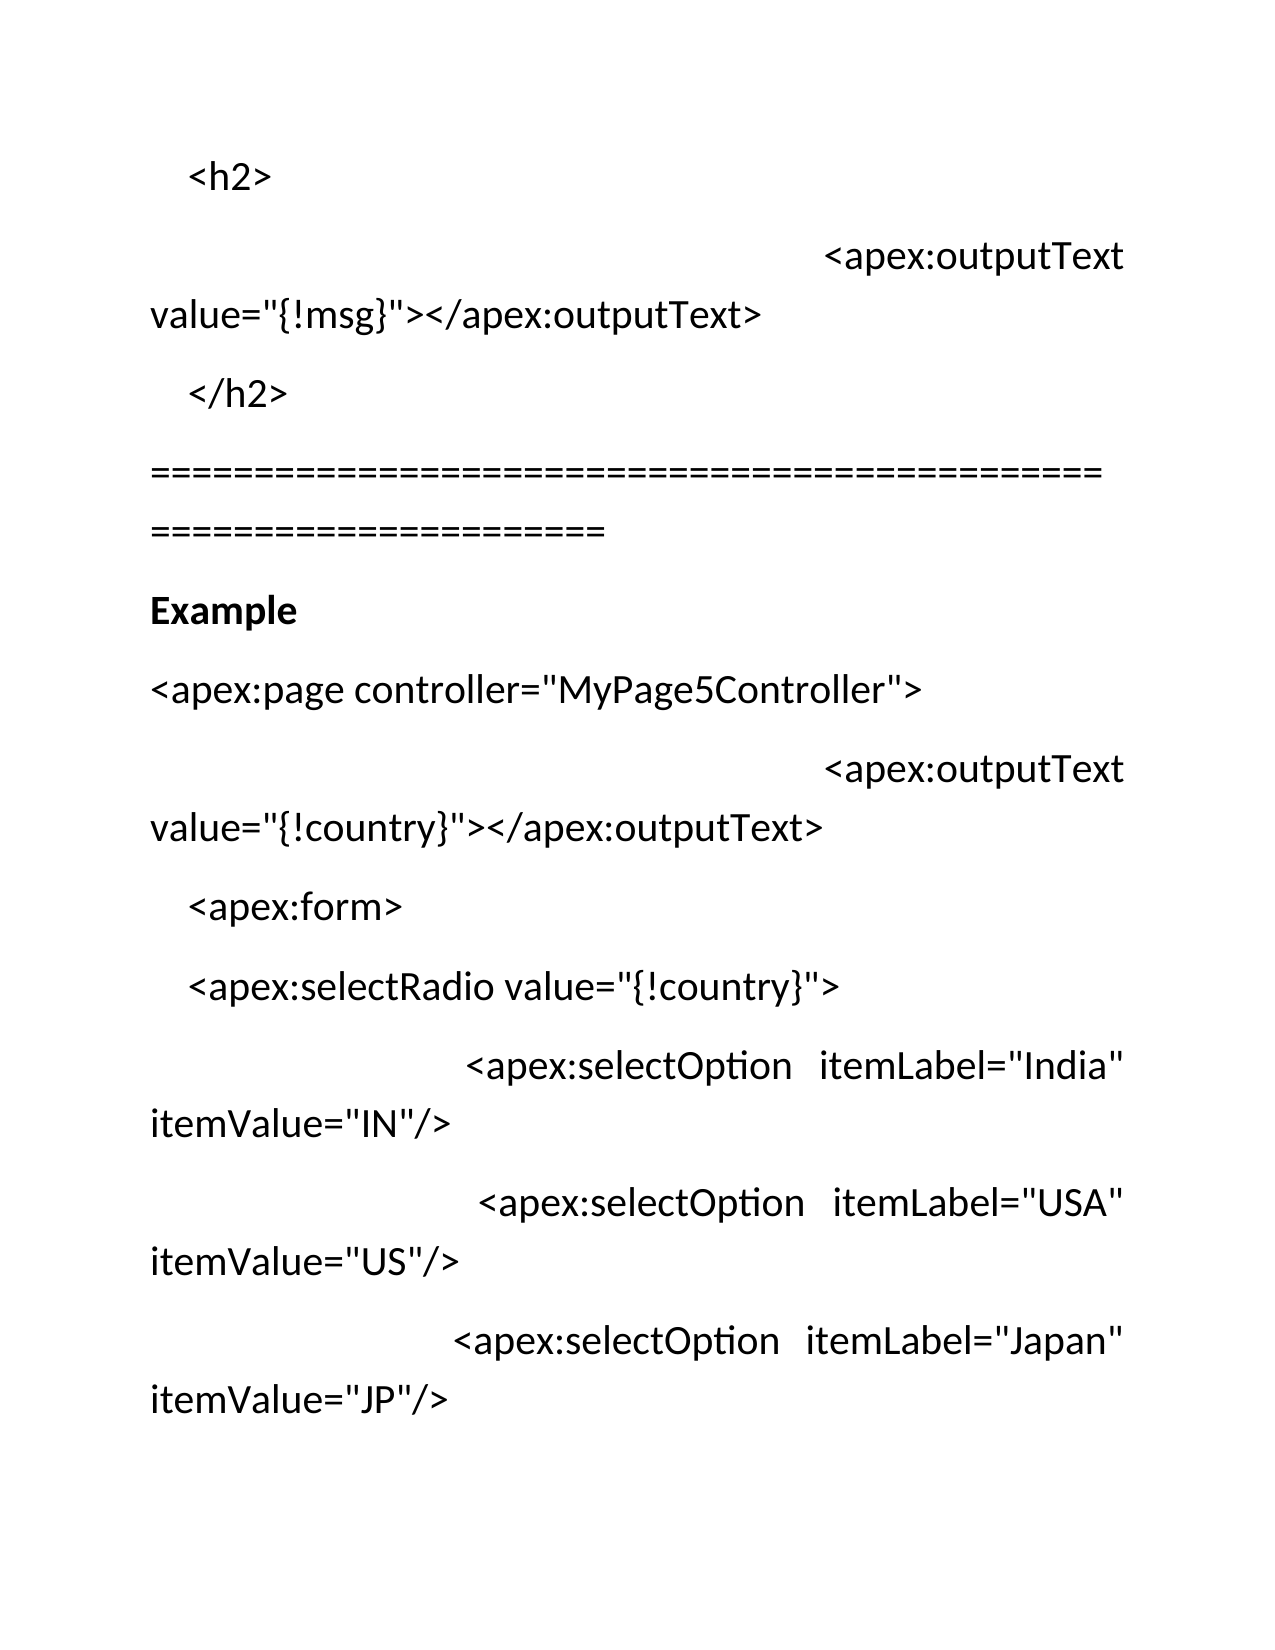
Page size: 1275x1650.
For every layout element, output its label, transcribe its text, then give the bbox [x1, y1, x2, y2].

text </h2> [150, 367, 1125, 418]
text <h2> [150, 150, 1125, 201]
text <apex:selectOption itemLabel="USA" itemValue="US"/> [150, 1176, 1125, 1286]
text <apex:selectOption itemLabel="India" itemValue="IN"/> [150, 1039, 1125, 1148]
text <apex:outputText value="{!country}"></apex:outputText> [150, 742, 1125, 852]
text ==================================================================== [150, 446, 1125, 556]
text <apex:page controller="MyPage5Controller"> [150, 663, 1125, 714]
text <apex:outputText value="{!msg}"></apex:outputText> [150, 229, 1125, 338]
text <apex:selectOption itemLabel="Japan" itemValue="JP"/> [150, 1314, 1125, 1423]
text <apex:form> [150, 880, 1125, 931]
text Example [150, 584, 1125, 635]
text <apex:selectRadio value="{!country}"> [150, 959, 1125, 1010]
